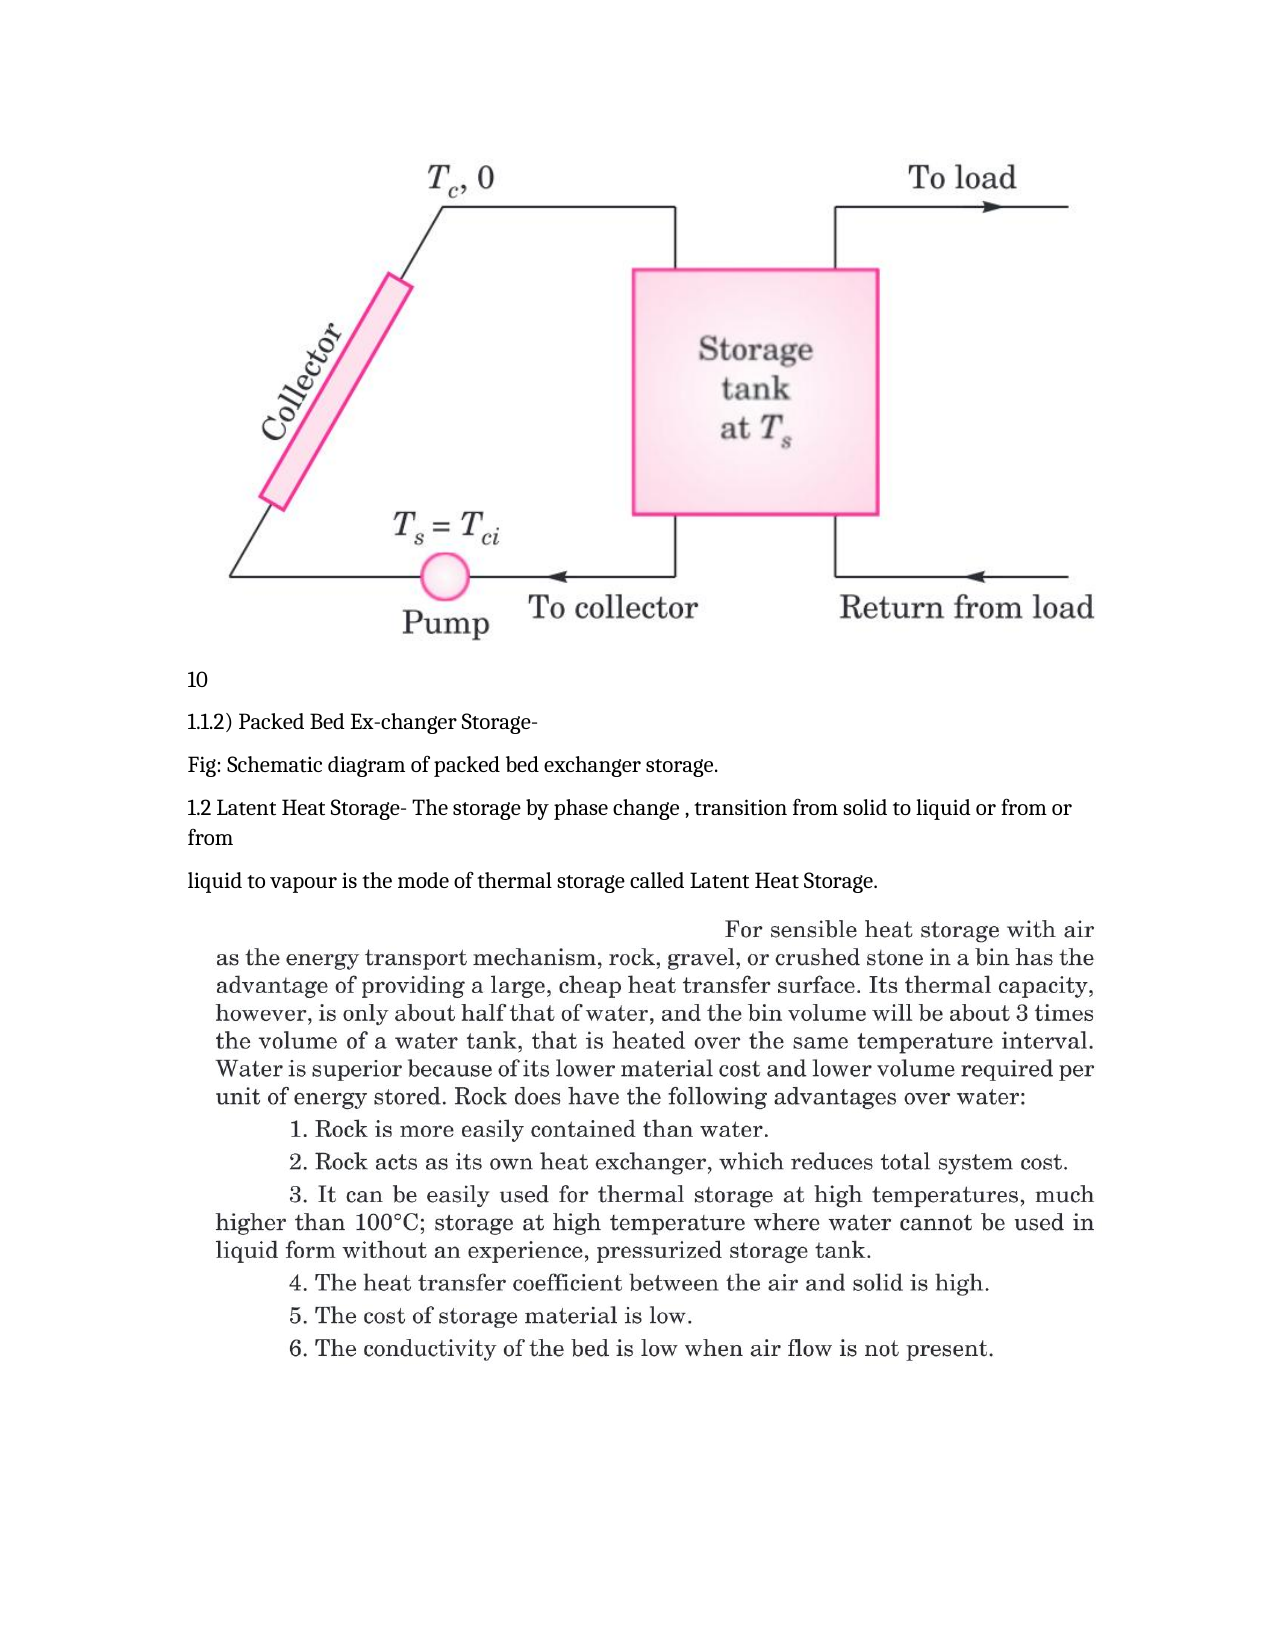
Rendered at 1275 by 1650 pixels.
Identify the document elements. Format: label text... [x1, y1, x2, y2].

text 10 [187, 666, 1087, 693]
picture [206, 150, 1107, 642]
text 1.1.2) Packed Bed Ex-changer Storage- [187, 709, 1087, 735]
text liquid to vapour is the mode of thermal storage called Latent Heat Storage. [187, 867, 1087, 894]
text Fig: Schematic diagram of packed bed exchanger storage. [187, 752, 1087, 778]
picture [206, 910, 1107, 1366]
text 1.2 Latent Heat Storage- The storage by phase change , transition from solid to liquid or from or from [187, 794, 1087, 851]
